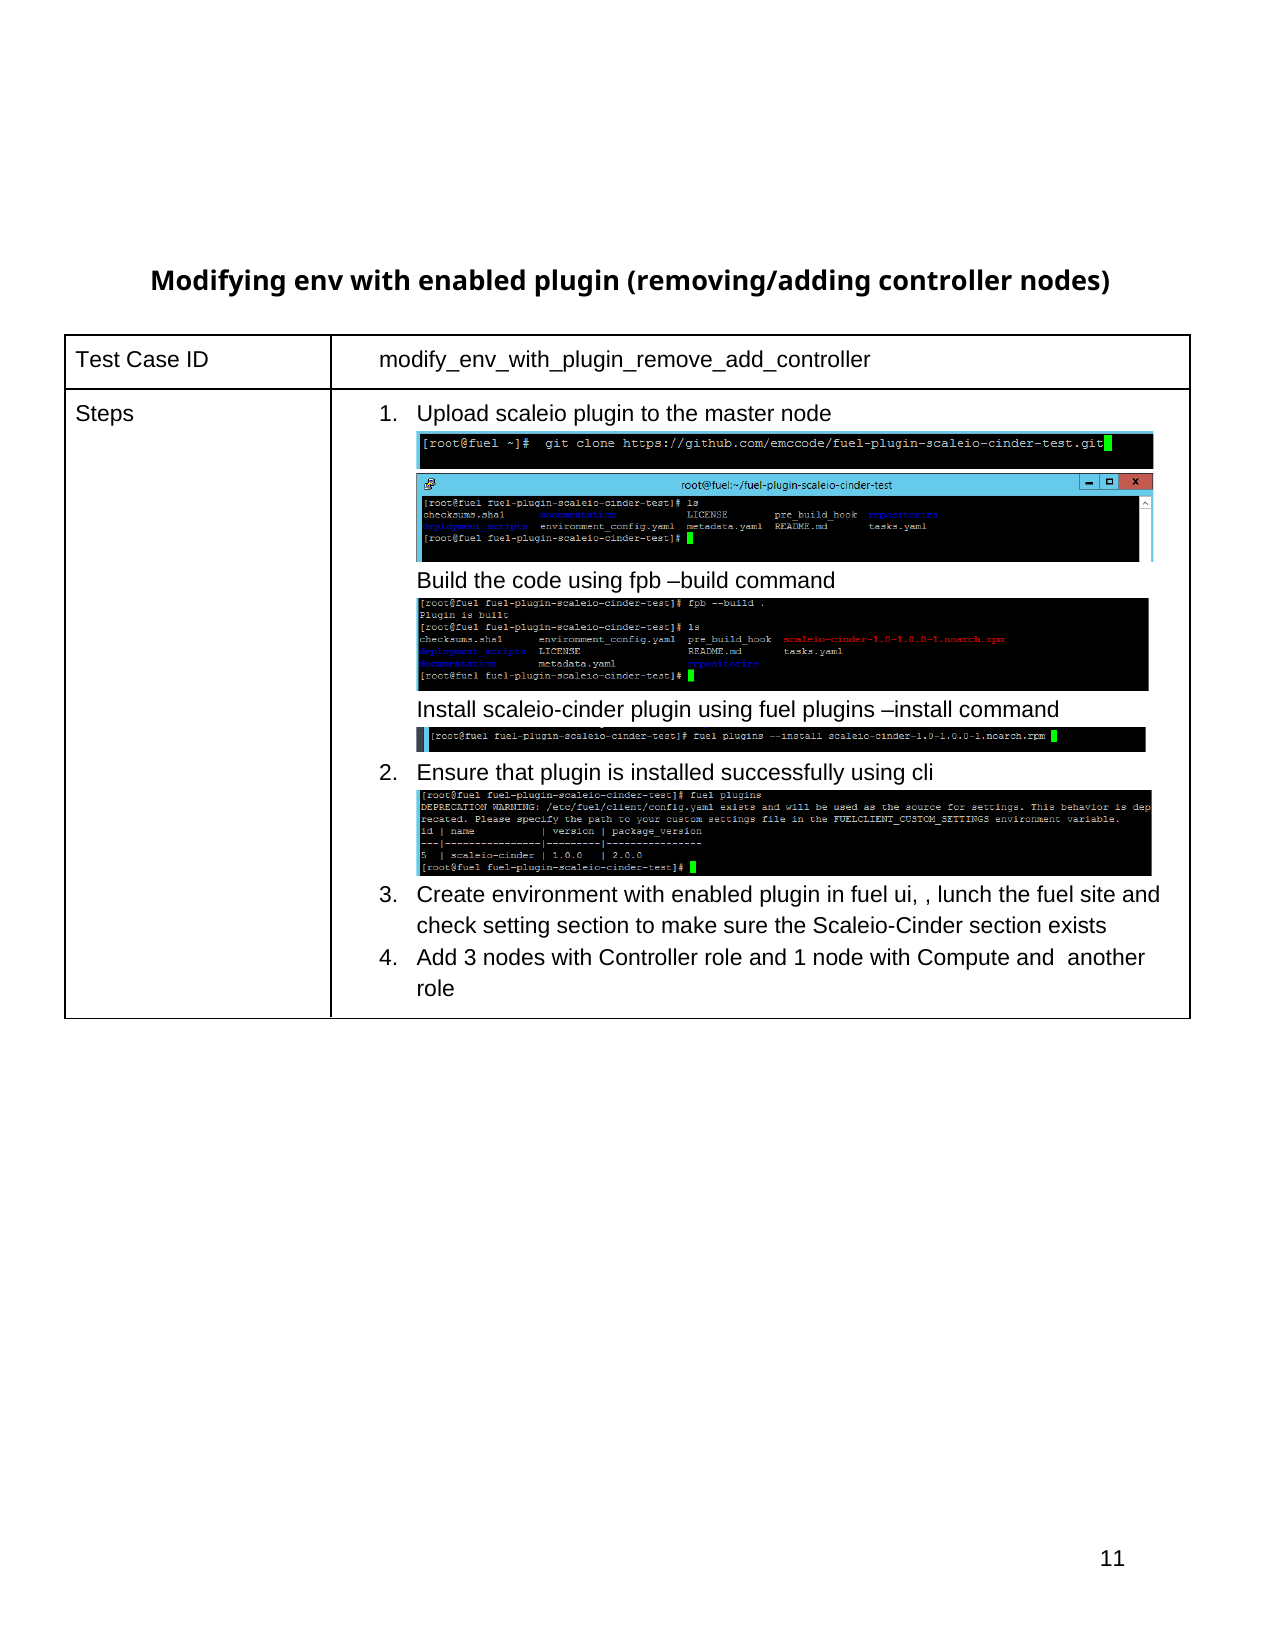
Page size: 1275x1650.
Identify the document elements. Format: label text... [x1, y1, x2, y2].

subtitle Modifying env with enabled plugin (removing/adding controller nodes) [150, 261, 1125, 298]
table_cell Steps [66, 390, 330, 1017]
picture [416, 473, 1154, 562]
picture [416, 598, 1154, 691]
picture [416, 790, 1154, 876]
picture [416, 431, 1154, 469]
table_header modify_env_with_plugin_remove_add_controller [332, 336, 1189, 388]
picture [416, 727, 1154, 752]
table_cell Upload scaleio plugin to the master node Build the code using fpb –build command Install scaleio-cinder plugin using fuel plugins –install command Ensure that plugin is installed successfully using cli Create environment with enabled plugin in fuel ui, , lunch the fuel site and check setting section to make sure the Scaleio-Cinder section exists Add 3 nodes with Controller role and 1 node with Compute and another role Picture of the External ScaleIO Cluster Running Retrive the external ScaleIO Cluster information. For our example these are the configuration settings: Use the ScaleIO Cluster information to update the ScaleIO Plugin information Apply network settings Use the networking settings that are appropriate for your environment. For our example we used the default settings provided by Fuel: Run network verification Deploy the cluster Once the deployment finished successfully open Horizon Portal Check Storage tab under system information and make sure ScaleIO service is up and running Check plugin services using cli Run OSTF and select “Create Volume and attach it to instance” Remove 1 nodes with Controller role /*remove node, where plugin’s services available, to ensure that according to ha mode all plugins resources will be replaced and available on another live node and continue to work as expected*/ Re-deploy cluster. Note this step may take some time to complete depending on the hardware specifications. Once the deployment finished successfully open Horizon Portal Check Storage tab under system information and make sure ScaleIO service is up and running Check plugin services using cli Run OSTF and select “Create Volume and attach it to instance” Check the result and make sure it is successful Add 1 new node with Controller role Re-deploy cluster. Note this step may take some time to complete depending on the hardware specifications. Check plugin services using cli Run OSTF and select “Create Volume and attach it to instance” Check the result and make sure it is successful [332, 390, 1189, 1017]
table_header Test Case ID [66, 336, 330, 388]
